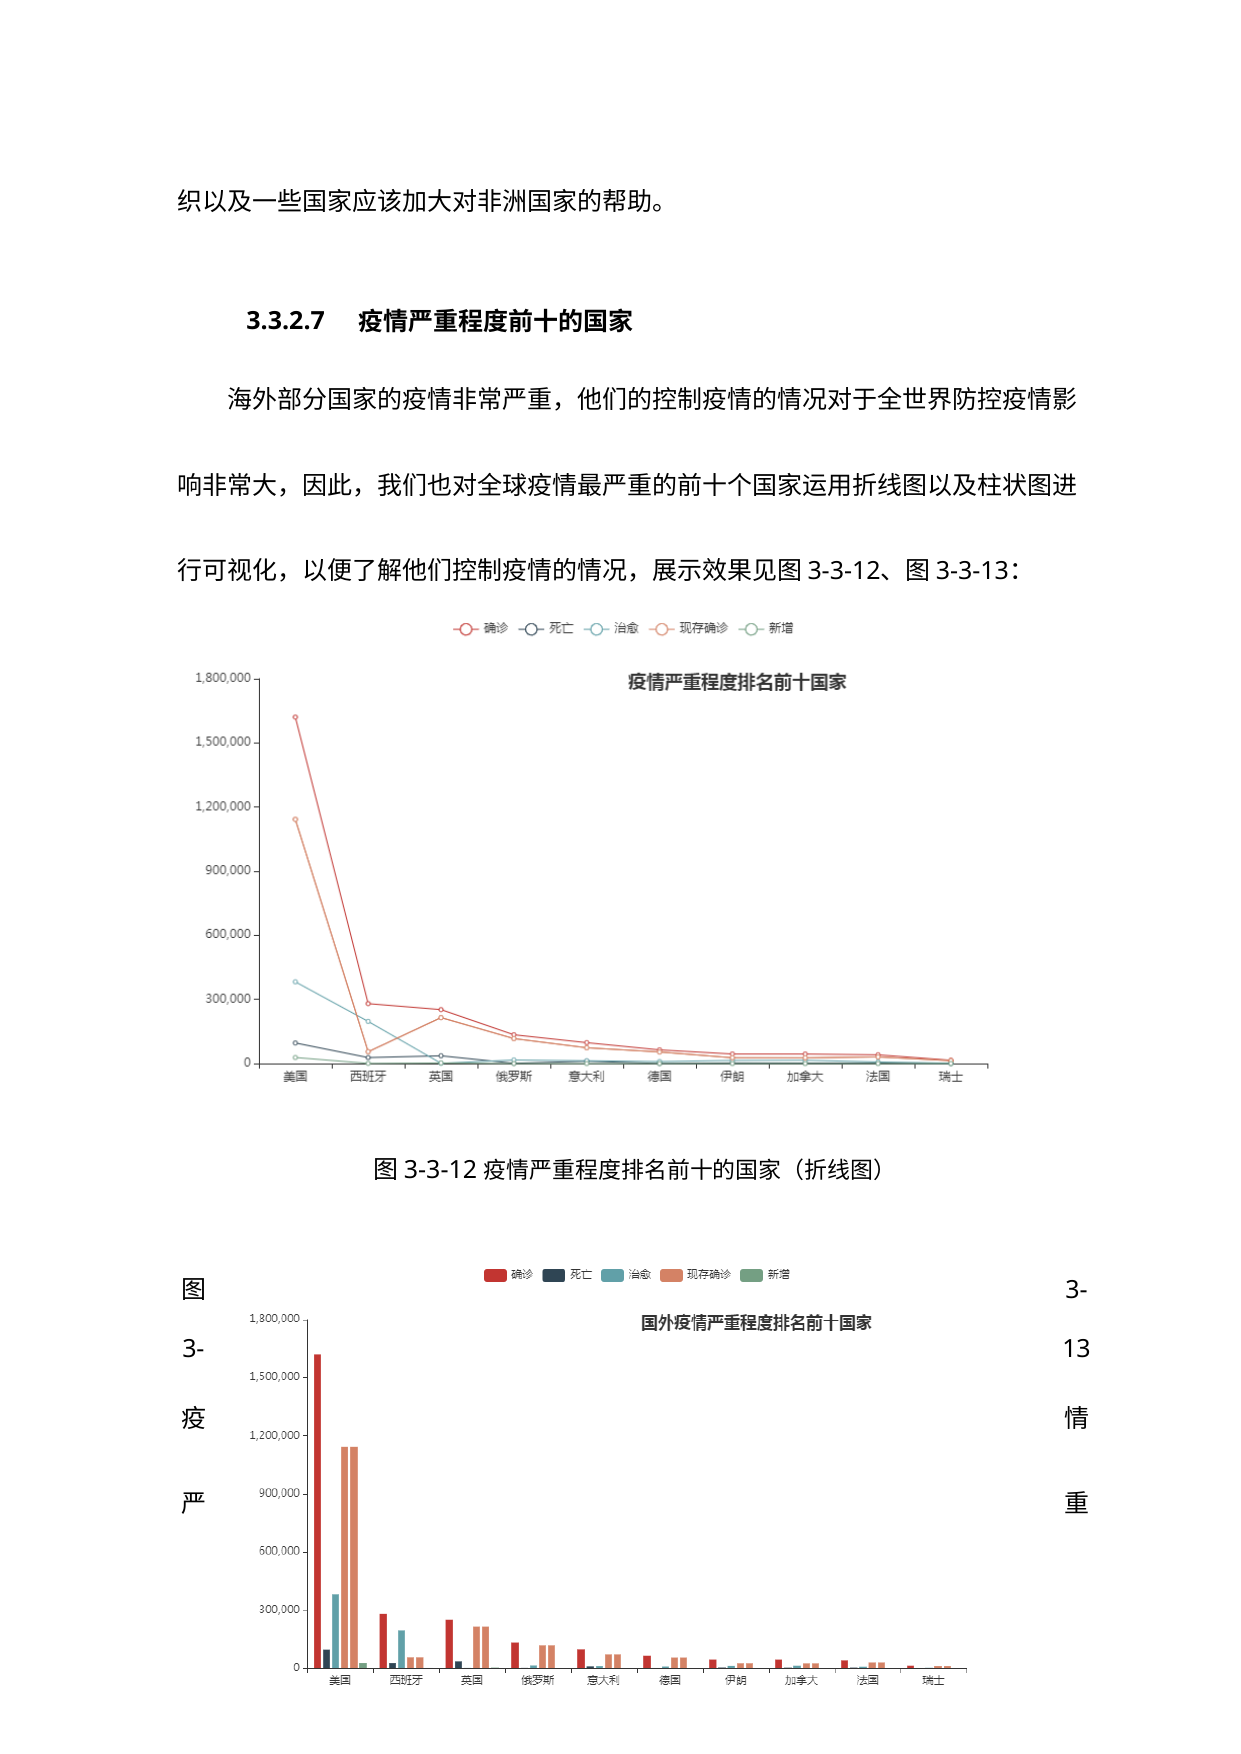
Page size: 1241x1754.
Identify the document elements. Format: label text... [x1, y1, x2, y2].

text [177, 1253, 1092, 1536]
text 海外部分国家的疫情非常严重，他们的控制疫情的情况对于全世界防控疫情影响非常大，因此，我们也对全球疫情最严重的前十个国家运用折线图以及柱状图进行可视化，以便了解他们控制疫情的情况，展示效果见图3-3-12、图3-3-13： [177, 363, 1092, 603]
picture [177, 612, 1043, 1101]
text 图3-3-12 疫情严重程度排名前十的国家（折线图） [177, 1134, 1092, 1202]
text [177, 165, 1092, 234]
picture [228, 1266, 1042, 1700]
list 疫情严重程度前十的国家 [246, 286, 1092, 354]
